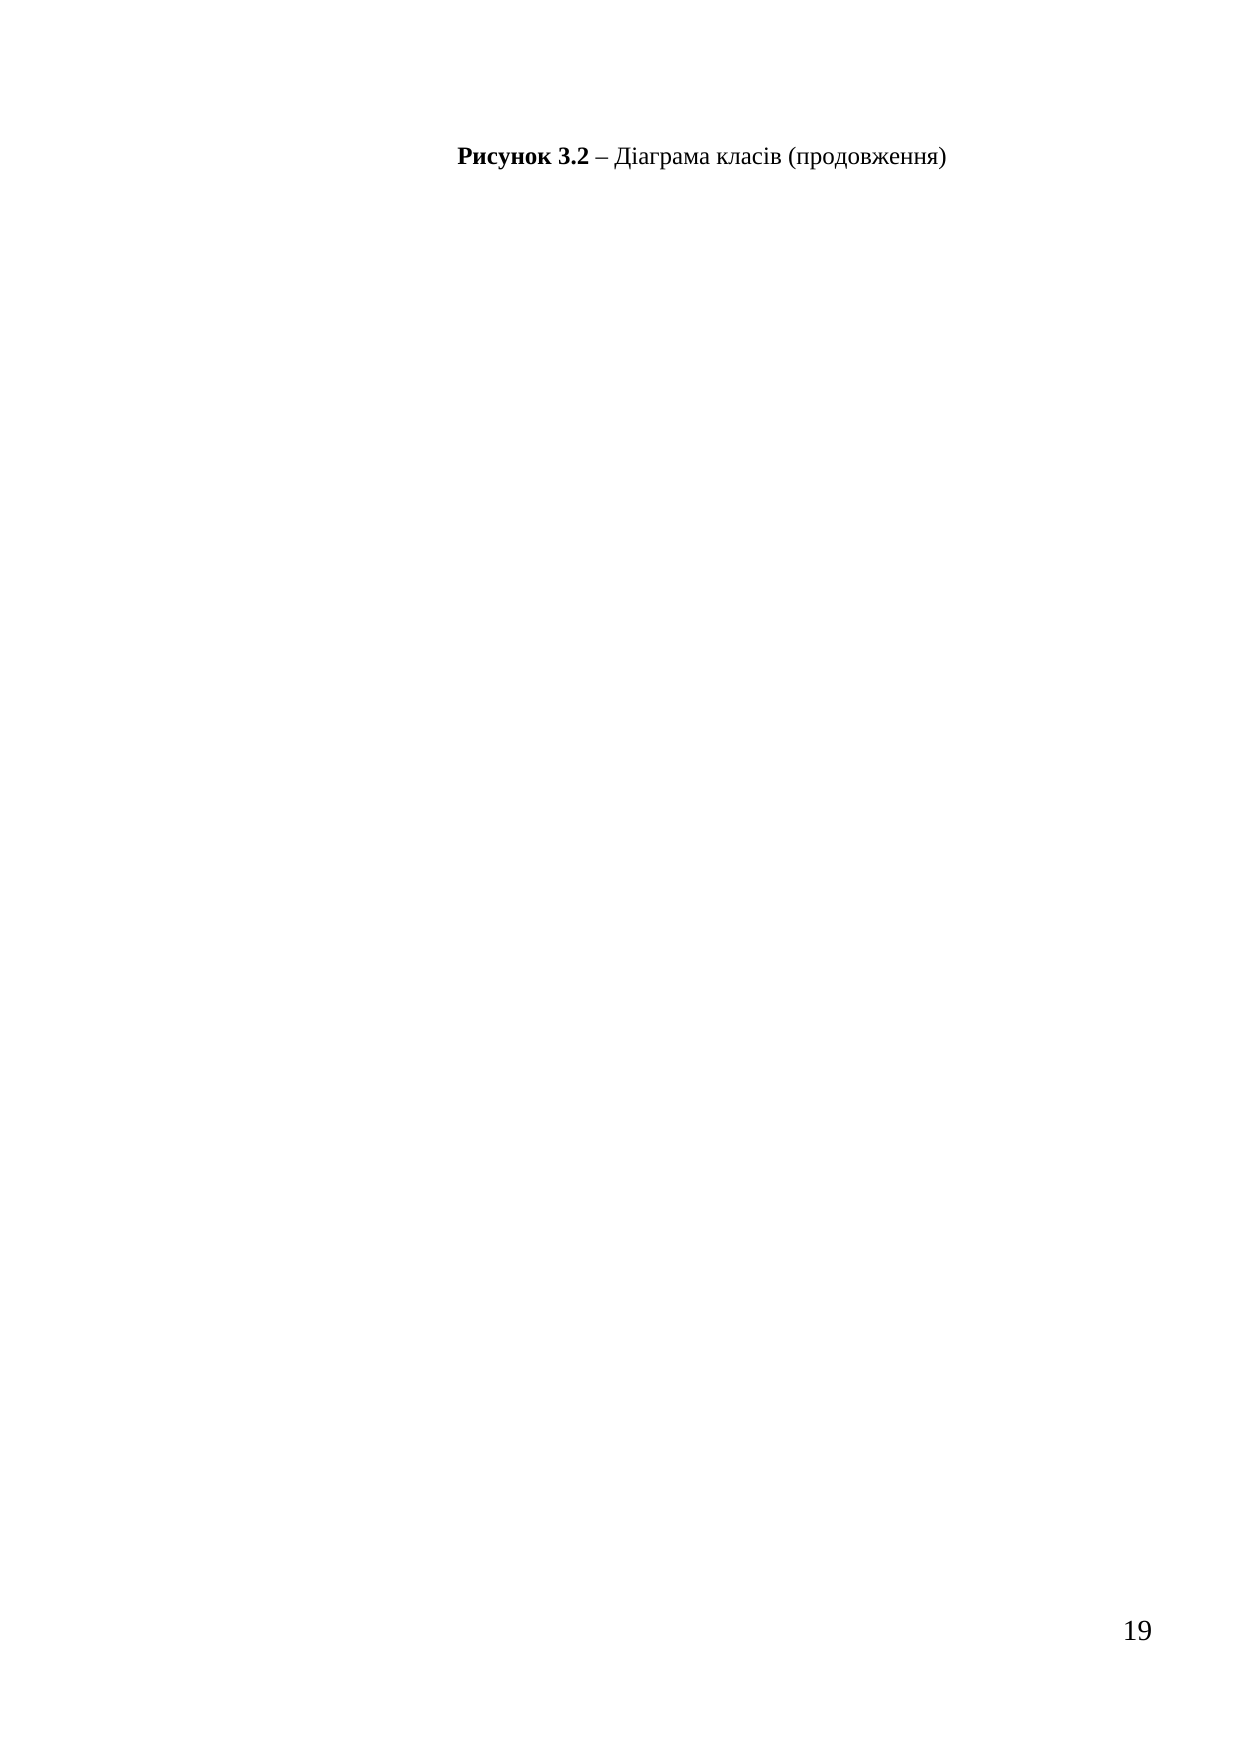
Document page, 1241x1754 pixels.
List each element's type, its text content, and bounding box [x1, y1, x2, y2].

text Рисунок 3.2 – Діаграма класів (продовження) [177, 141, 1152, 169]
